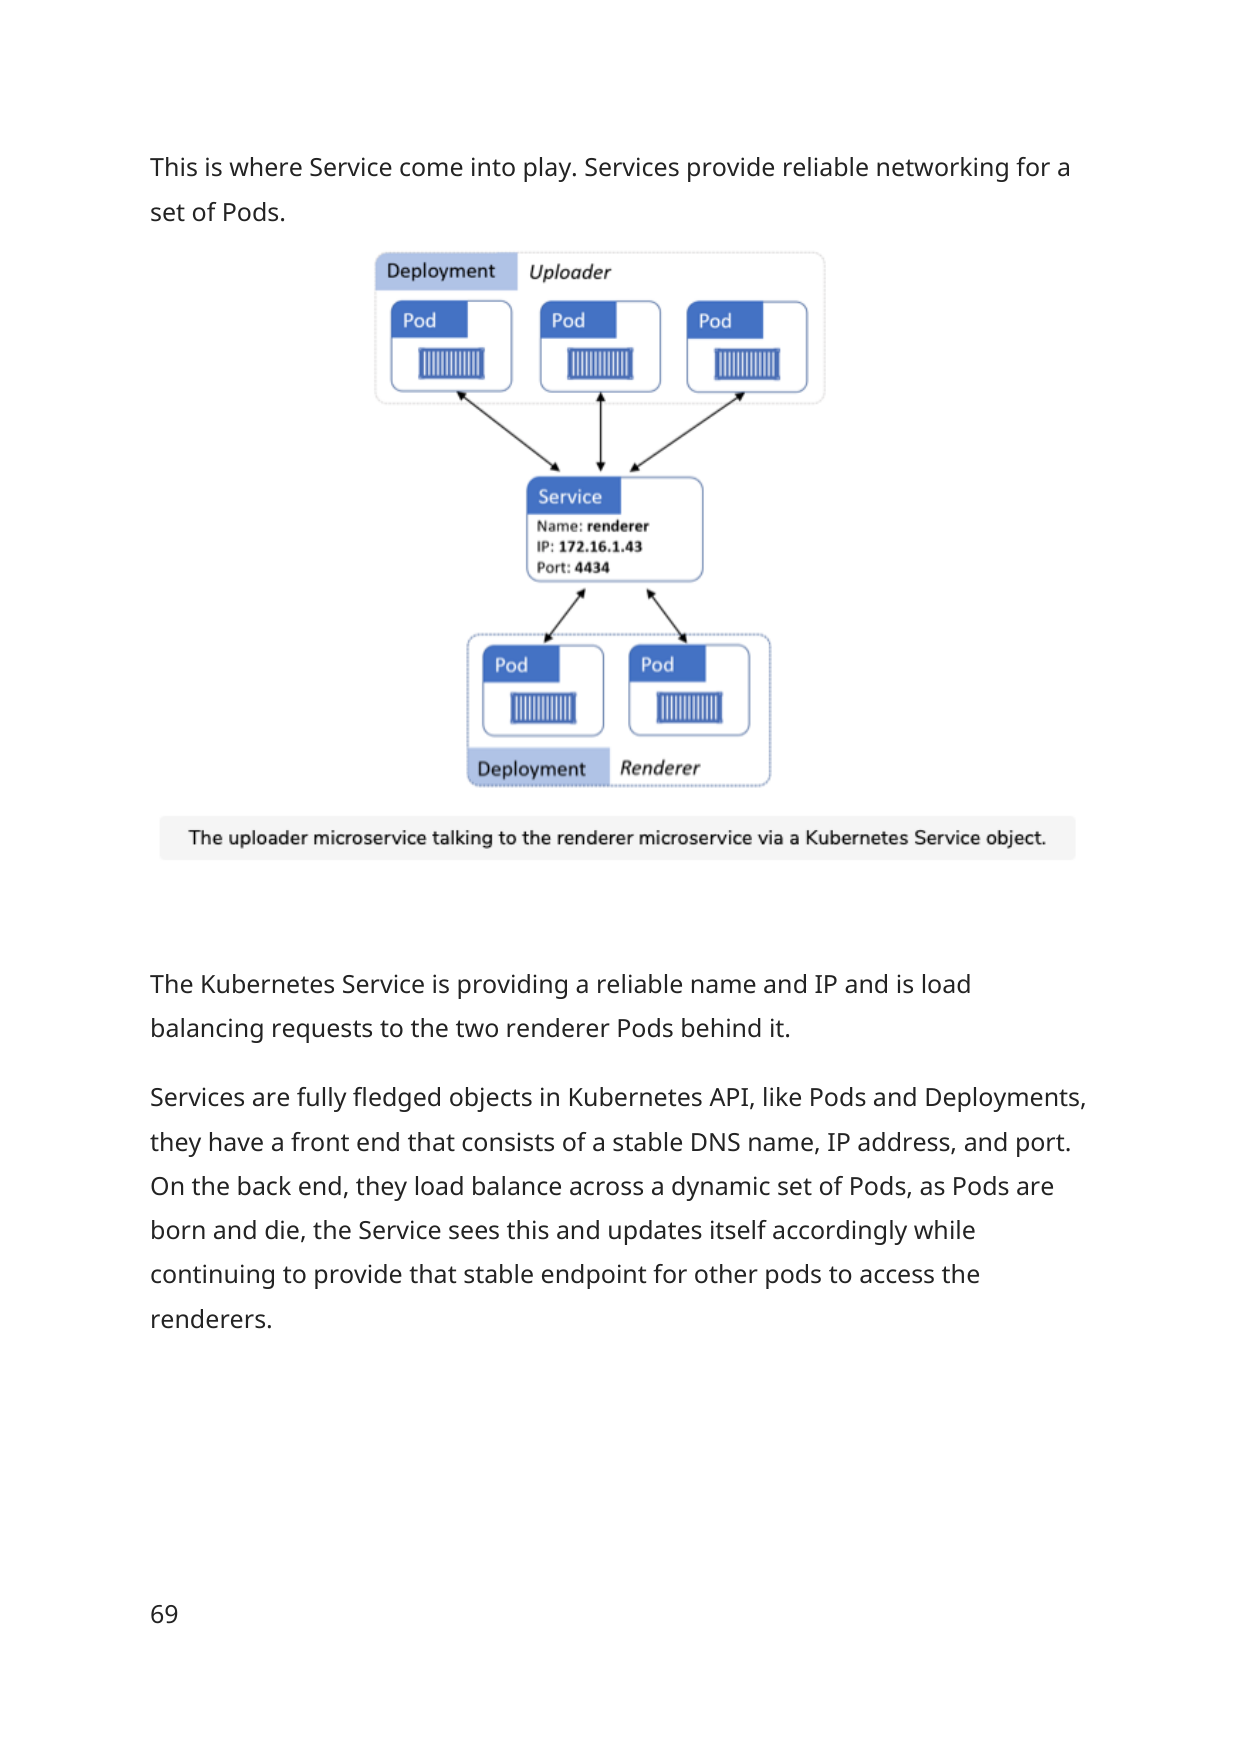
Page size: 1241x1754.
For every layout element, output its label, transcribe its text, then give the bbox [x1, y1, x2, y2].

text Services are fully fledged objects in Kubernetes API, like Pods and Deployments, they have a front end that consists of a stable DNS name, IP address, and port. On the back end, they load balance across a dynamic set of Pods, as Pods are born and die, the Service sees this and updates itself accordingly while continuing to provide that stable endpoint for other pods to access the renderers. [150, 1080, 1090, 1335]
picture [150, 231, 1087, 871]
text This is where Service come into play. Services provide reliable networking for a set of Pods. [150, 150, 1090, 228]
